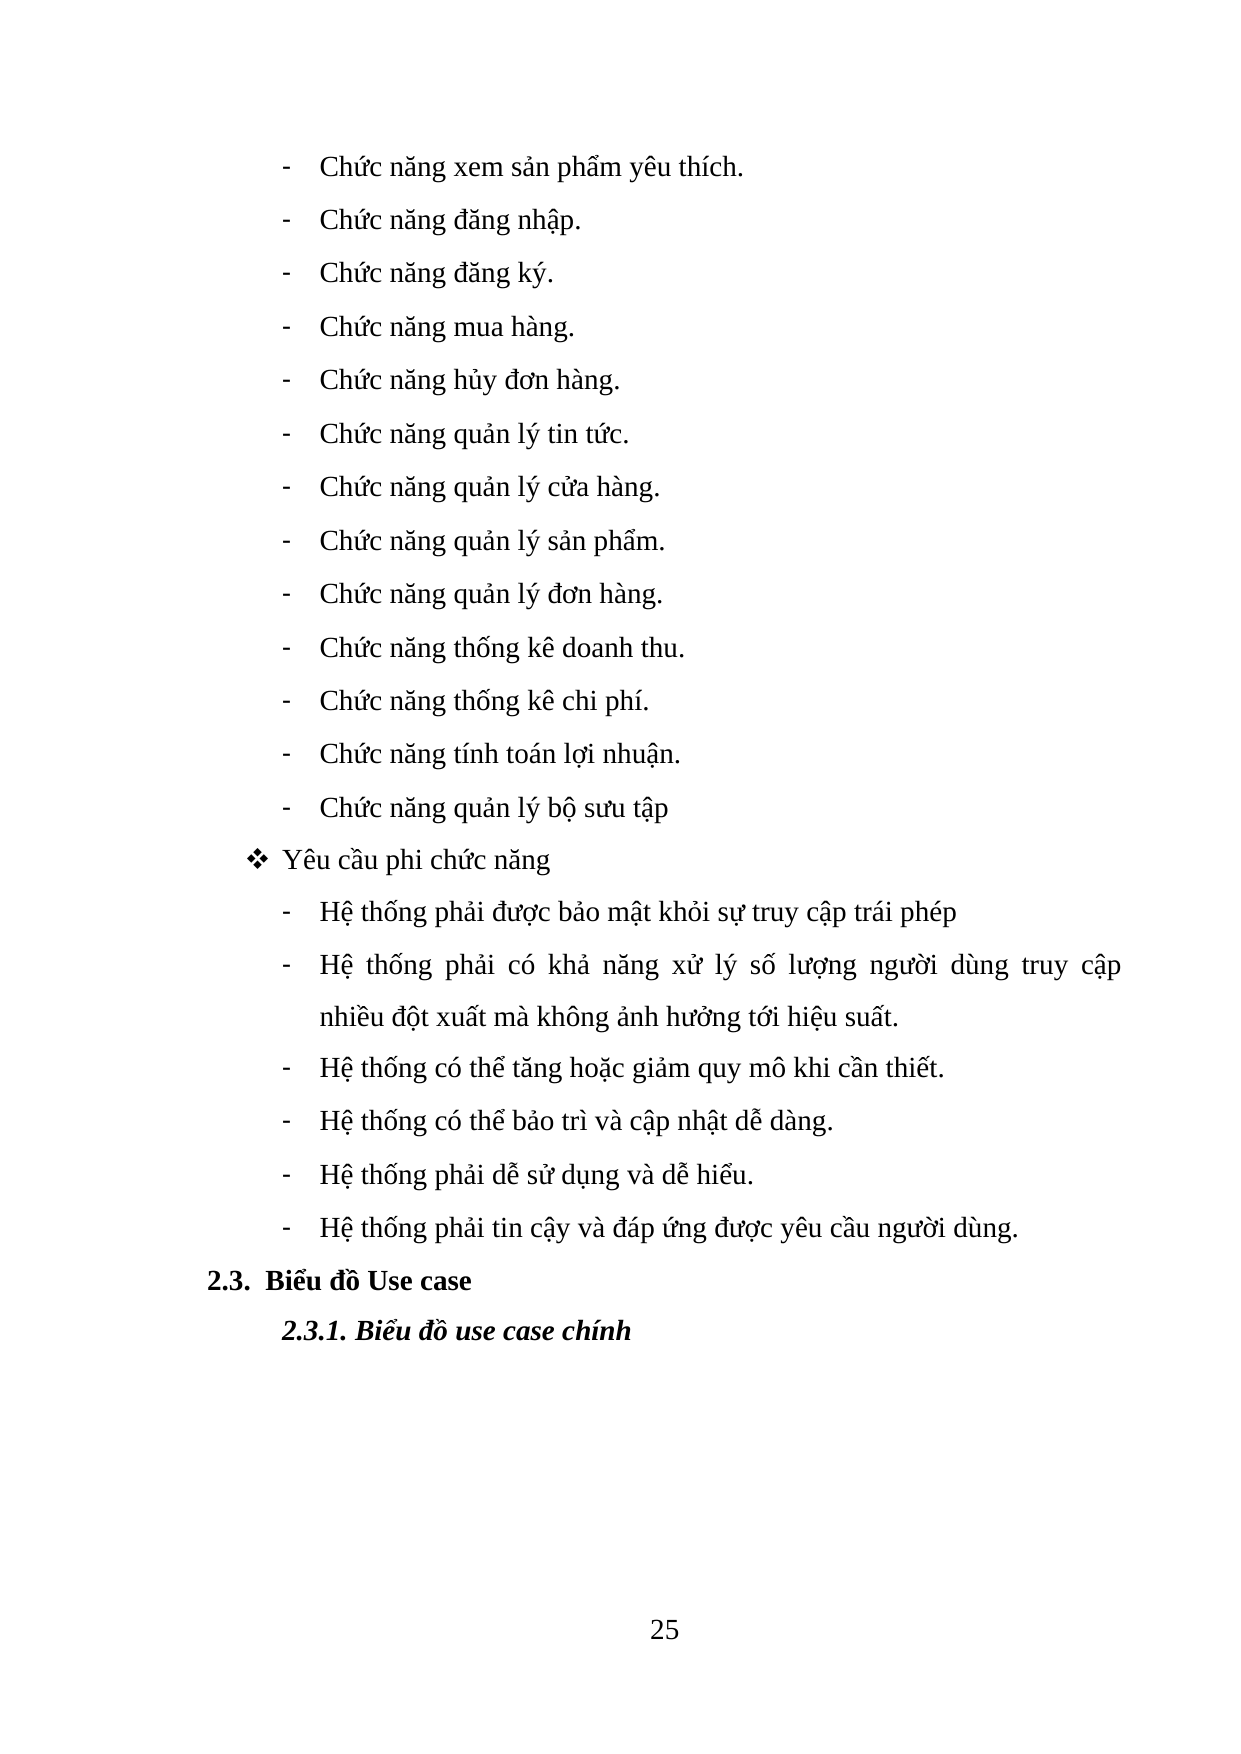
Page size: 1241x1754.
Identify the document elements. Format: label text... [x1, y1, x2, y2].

list Chức năng quản lý cửa hàng. [282, 468, 1122, 504]
list Chức năng tính toán lợi nhuận. [282, 736, 1122, 771]
text Biểu đồ Use case [207, 1263, 1122, 1296]
list Hệ thống phải được bảo mật khỏi sự truy cập trái phép [282, 893, 1122, 928]
list Chức năng đăng ký. [282, 254, 1122, 290]
list Hệ thống có thể bảo trì và cập nhật dễ dàng. [282, 1102, 1122, 1138]
list Chức năng quản lý sản phẩm. [282, 522, 1122, 557]
text Biểu đồ use case chính [282, 1313, 1122, 1347]
list Hệ thống phải tin cậy và đáp ứng được yêu cầu người dùng. [282, 1209, 1122, 1245]
list Yêu cầu phi chức năng [244, 842, 1122, 876]
list Hệ thống phải có khả năng xử lý số lượng người dùng truy cập nhiều đột xuất mà không ảnh hưởng tới hiệu suất. [282, 946, 1122, 1032]
list Chức năng đăng nhập. [282, 201, 1122, 237]
list Chức năng xem sản phẩm yêu thích. [282, 148, 1122, 183]
list Chức năng thống kê chi phí. [282, 682, 1122, 718]
list Chức năng hủy đơn hàng. [282, 361, 1122, 397]
list Chức năng quản lý bộ sưu tập [282, 789, 1122, 824]
list Hệ thống có thể tăng hoặc giảm quy mô khi cần thiết. [282, 1049, 1122, 1084]
list Chức năng thống kê doanh thu. [282, 629, 1122, 664]
list Chức năng quản lý tin tức. [282, 415, 1122, 451]
list Chức năng quản lý đơn hàng. [282, 575, 1122, 611]
list Hệ thống phải dễ sử dụng và dễ hiểu. [282, 1156, 1122, 1191]
list Chức năng mua hàng. [282, 308, 1122, 344]
